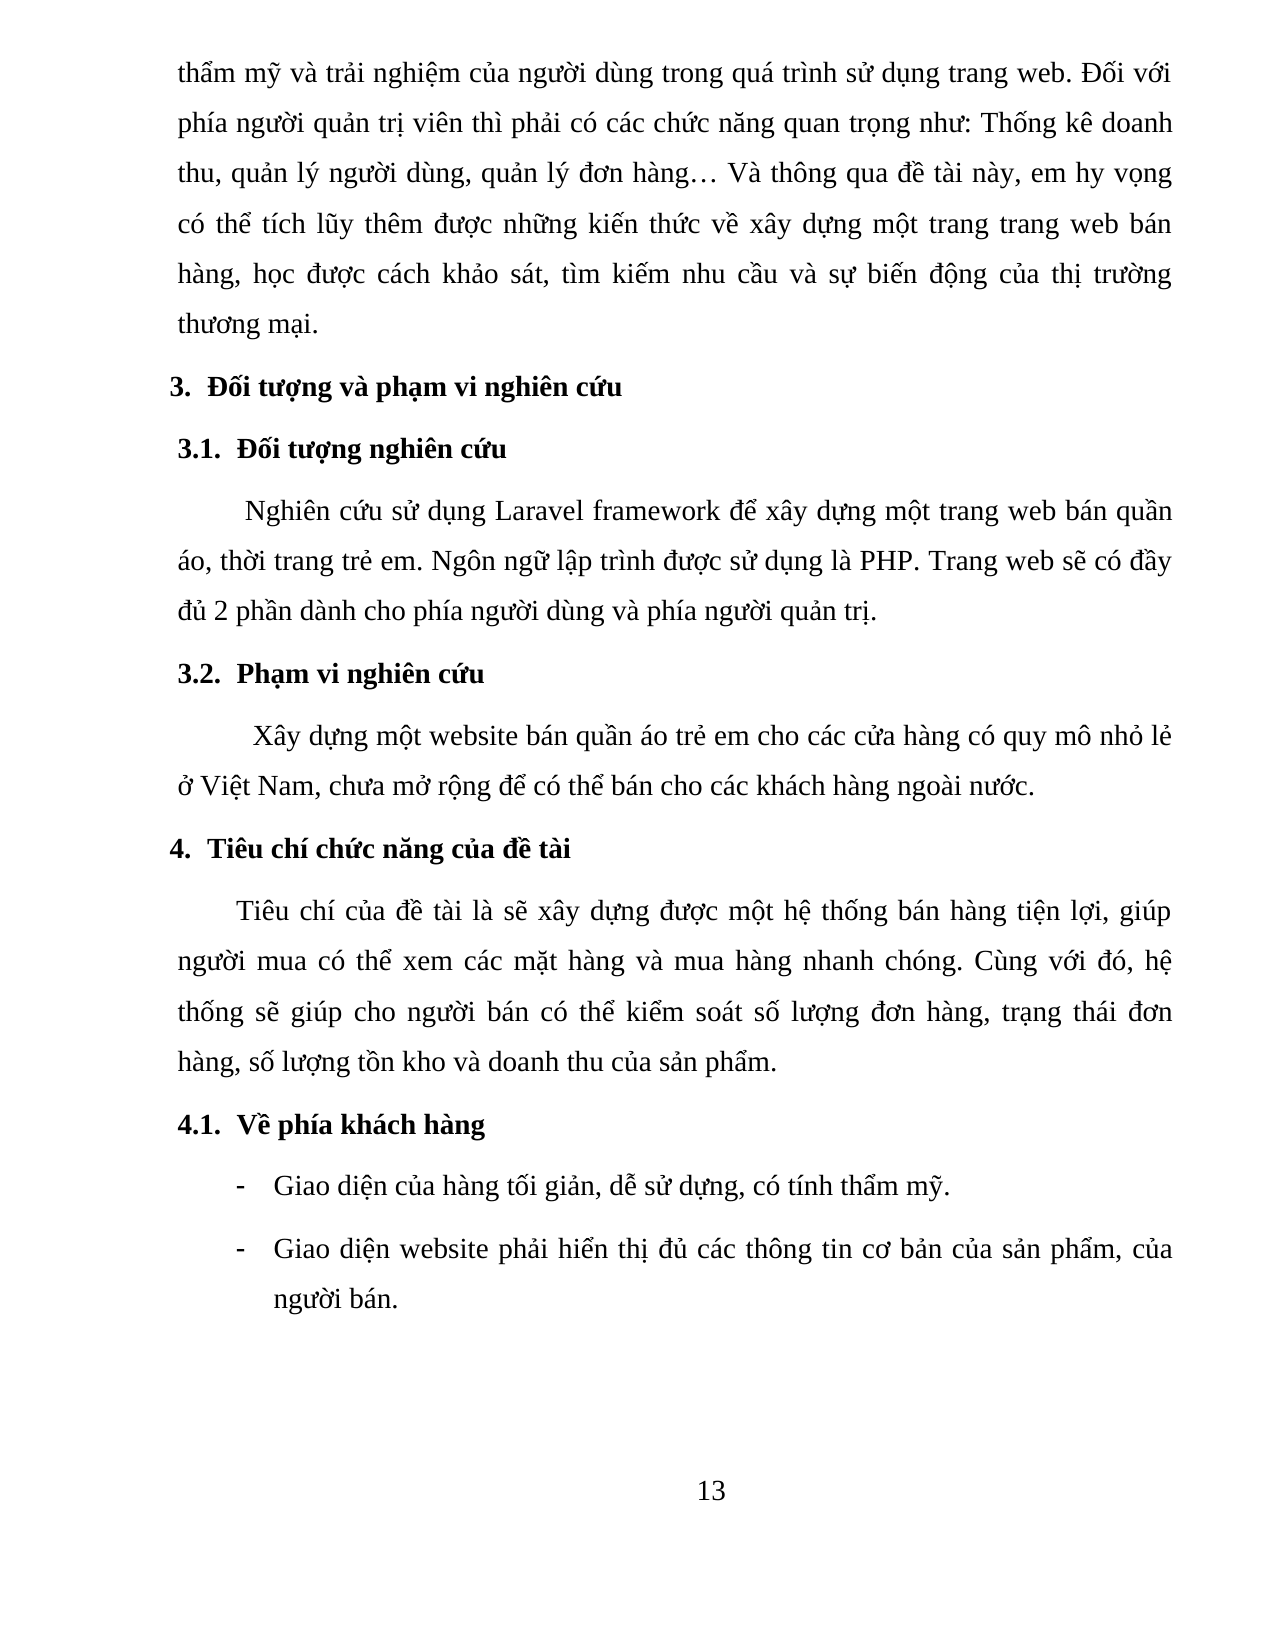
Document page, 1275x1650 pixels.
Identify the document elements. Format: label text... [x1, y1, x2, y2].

subtitle Đối tượng và phạm vi nghiên cứu [169, 369, 1157, 403]
text Tiêu chí của đề tài là sẽ xây dựng được một hệ thống bán hàng tiện lợi, giúp người mua có thể xem các mặt hàng và mua hàng nhanh chóng. Cùng với đó, hệ thống sẽ giúp cho người bán có thể kiểm soát số lượng đơn hàng, trạng thái đơn hàng, số lượng tồn kho và doanh thu của sản phẩm. [177, 893, 1174, 1077]
list Giao diện của hàng tối giản, dễ sử dựng, có tính thẩm mỹ. [236, 1168, 1174, 1202]
text Nghiên cứu sử dụng Laravel framework để xây dựng một trang web bán quần áo, thời trang trẻ em. Ngôn ngữ lập trình được sử dụng là PHP. Trang web sẽ có đầy đủ 2 phần dành cho phía người dùng và phía người quản trị. [177, 493, 1174, 627]
subtitle Tiêu chí chức năng của đề tài [169, 831, 1157, 865]
subtitle Đối tượng nghiên cứu [177, 431, 1157, 465]
text Xây dựng một website bán quần áo trẻ em cho các cửa hàng có quy mô nhỏ lẻ ở Việt Nam, chưa mở rộng để có thể bán cho các khách hàng ngoài nước. [177, 718, 1174, 802]
subtitle Về phía khách hàng [177, 1107, 1157, 1140]
list Giao diện website phải hiển thị đủ các thông tin cơ bản của sản phẩm, của người bán. [236, 1231, 1174, 1315]
subtitle Phạm vi nghiên cứu [177, 656, 1157, 690]
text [177, 55, 1174, 340]
